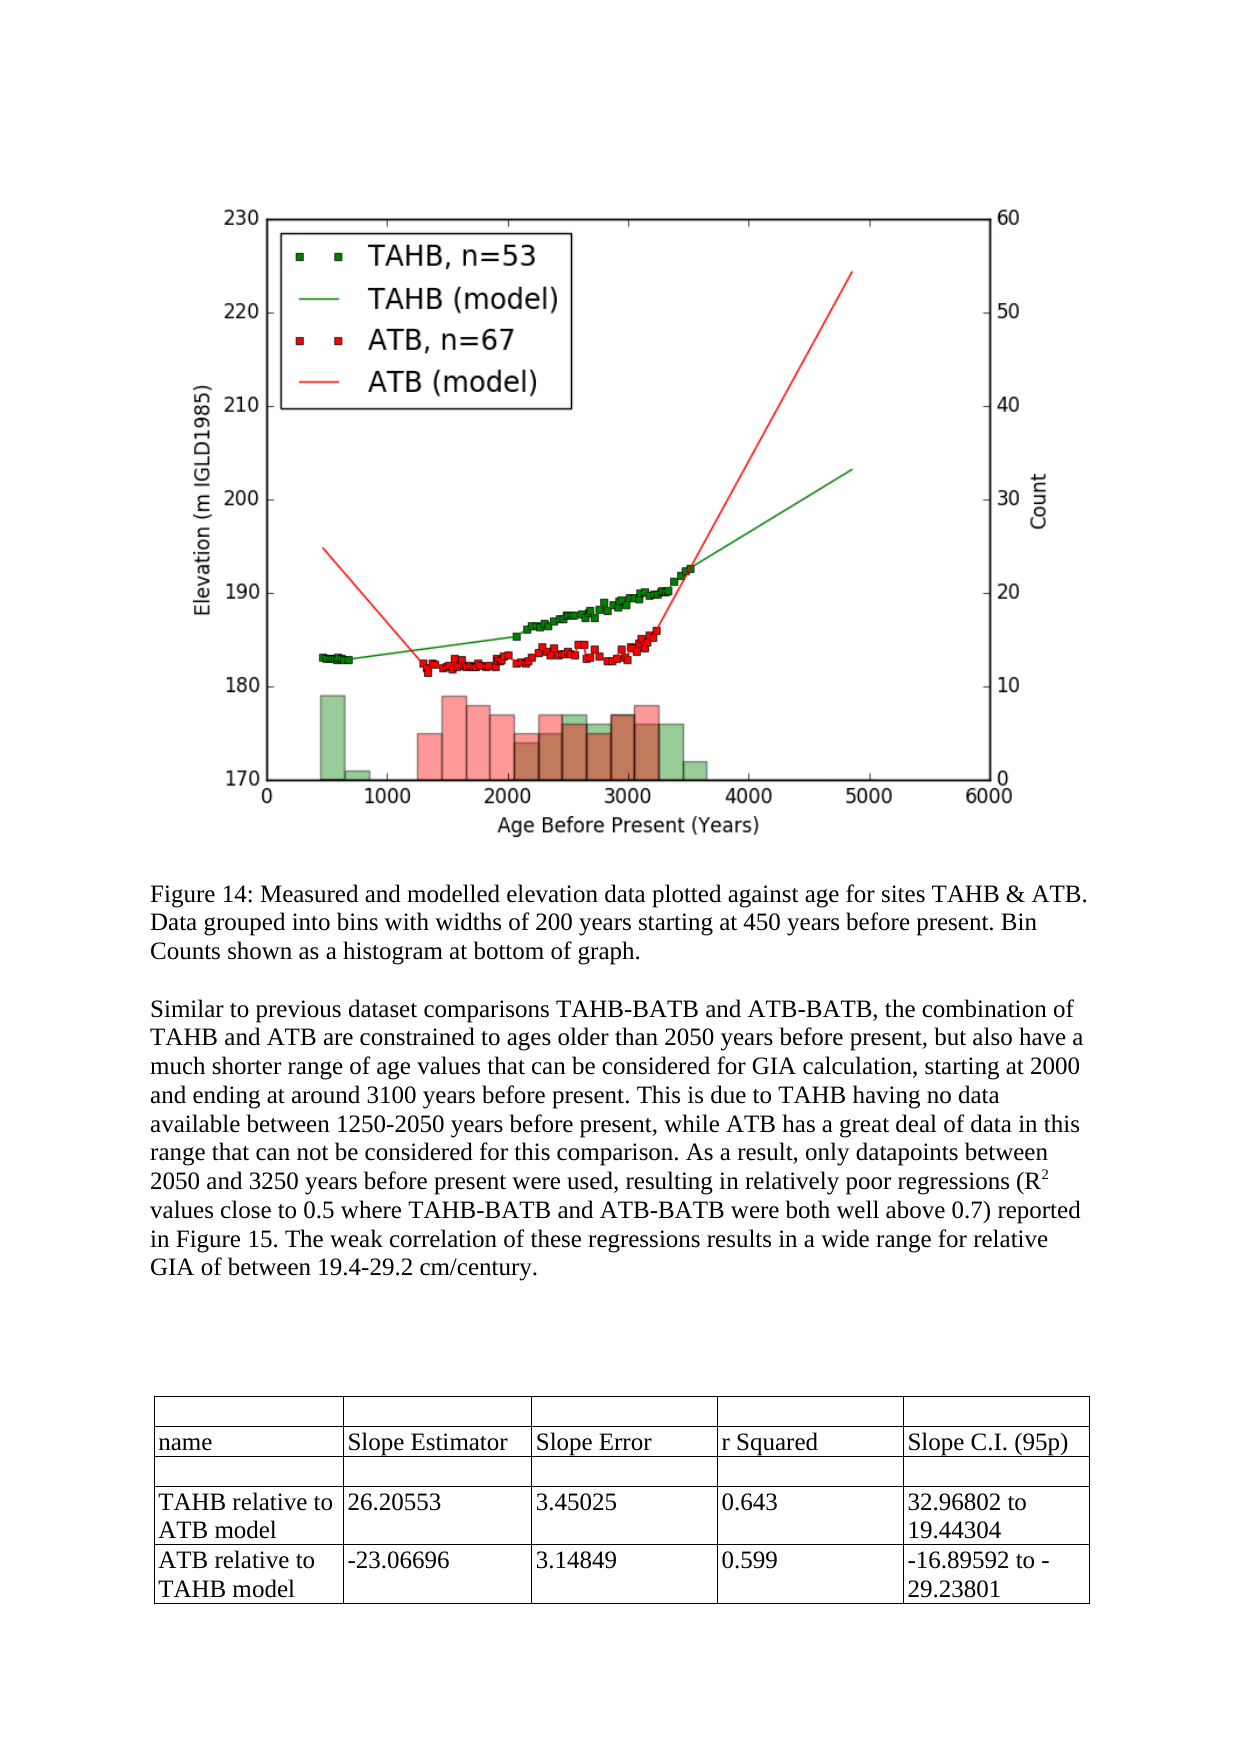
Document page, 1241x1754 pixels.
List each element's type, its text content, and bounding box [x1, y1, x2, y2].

table_header [532, 1397, 717, 1426]
table_cell 0.599 [718, 1545, 903, 1603]
table_cell TAHB relative to ATB model [155, 1487, 343, 1544]
table_cell name [155, 1427, 343, 1456]
text Similar to previous dataset comparisons TAHB-BATB and ATB-BATB, the combination of TAHB and ATB are constrained to ages older than 2050 years before present, but also have a much shorter range of age values that can be considered for GIA calculation, starting at 2000 and ending at around 3100 years before present. This is due to TAHB having no data available between 1250-2050 years before present, while ATB has a great deal of data in this range that can not be considered for this comparison. As a result, only datapoints between 2050 and 3250 years before present were used, resulting in relatively poor regressions (R2 values close to 0.5 where TAHB-BATB and ATB-BATB were both well above 0.7) reported in Figure 15. The weak correlation of these regressions results in a wide range for relative GIA of between 19.4-29.2 cm/century. [150, 994, 1090, 1310]
table_cell [344, 1457, 531, 1486]
table_cell r Squared [718, 1427, 903, 1456]
table_cell 26.20553 [344, 1487, 531, 1544]
picture [150, 150, 1083, 850]
table_cell Slope Estimator [344, 1427, 531, 1456]
table_cell 32.96802 to 19.44304 [904, 1487, 1089, 1544]
table_cell 3.14849 [532, 1545, 717, 1603]
table_cell -16.89592 to -29.23801 [904, 1545, 1089, 1603]
table_cell [155, 1457, 343, 1486]
table_cell Slope Error [532, 1427, 717, 1456]
table_cell [532, 1457, 717, 1486]
table_header [904, 1397, 1089, 1426]
table_header [344, 1397, 531, 1426]
table_header [155, 1397, 343, 1426]
table_cell [718, 1457, 903, 1486]
table_cell [904, 1457, 1089, 1486]
table_cell 3.45025 [532, 1487, 717, 1544]
text Figure 14: Measured and modelled elevation data plotted against age for sites TAHB & ATB. Data grouped into bins with widths of 200 years starting at 450 years before present. Bin Counts shown as a histogram at bottom of graph. [150, 879, 1090, 965]
table_cell Slope C.I. (95p) [904, 1427, 1089, 1456]
table_header [718, 1397, 903, 1426]
table_cell ATB relative to TAHB model [155, 1545, 343, 1603]
table_cell 0.643 [718, 1487, 903, 1544]
table_cell -23.06696 [344, 1545, 531, 1603]
